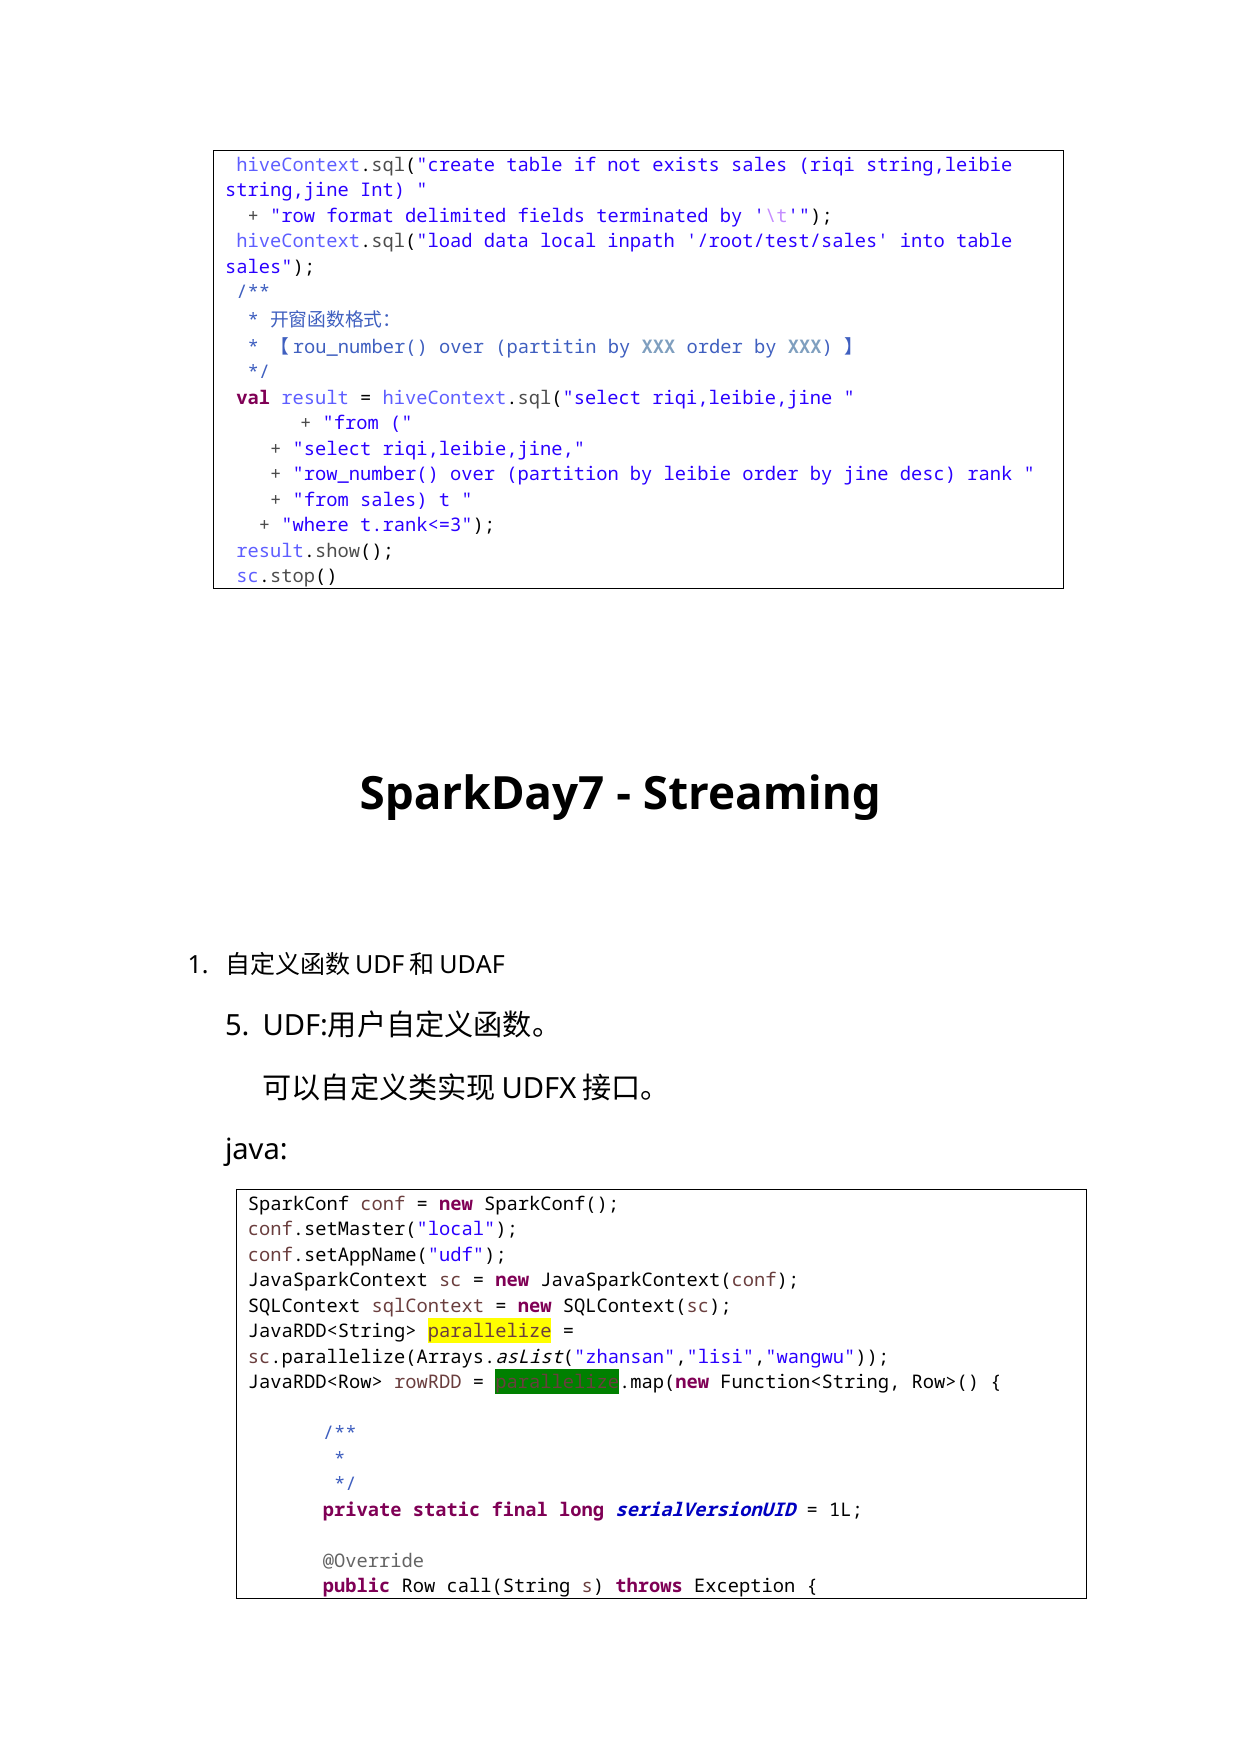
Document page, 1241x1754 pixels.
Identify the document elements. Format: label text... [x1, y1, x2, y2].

list 可以自定义类实现UDFX接口。 [262, 1065, 1053, 1107]
subtitle SparkDay7 - Streaming [187, 760, 1053, 822]
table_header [237, 1190, 1086, 1598]
list 自定义函数UDF和UDAF [187, 945, 1053, 981]
list java: [225, 1128, 1053, 1168]
list UDF:用户自定义函数。 [225, 1002, 1053, 1044]
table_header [214, 151, 1063, 588]
